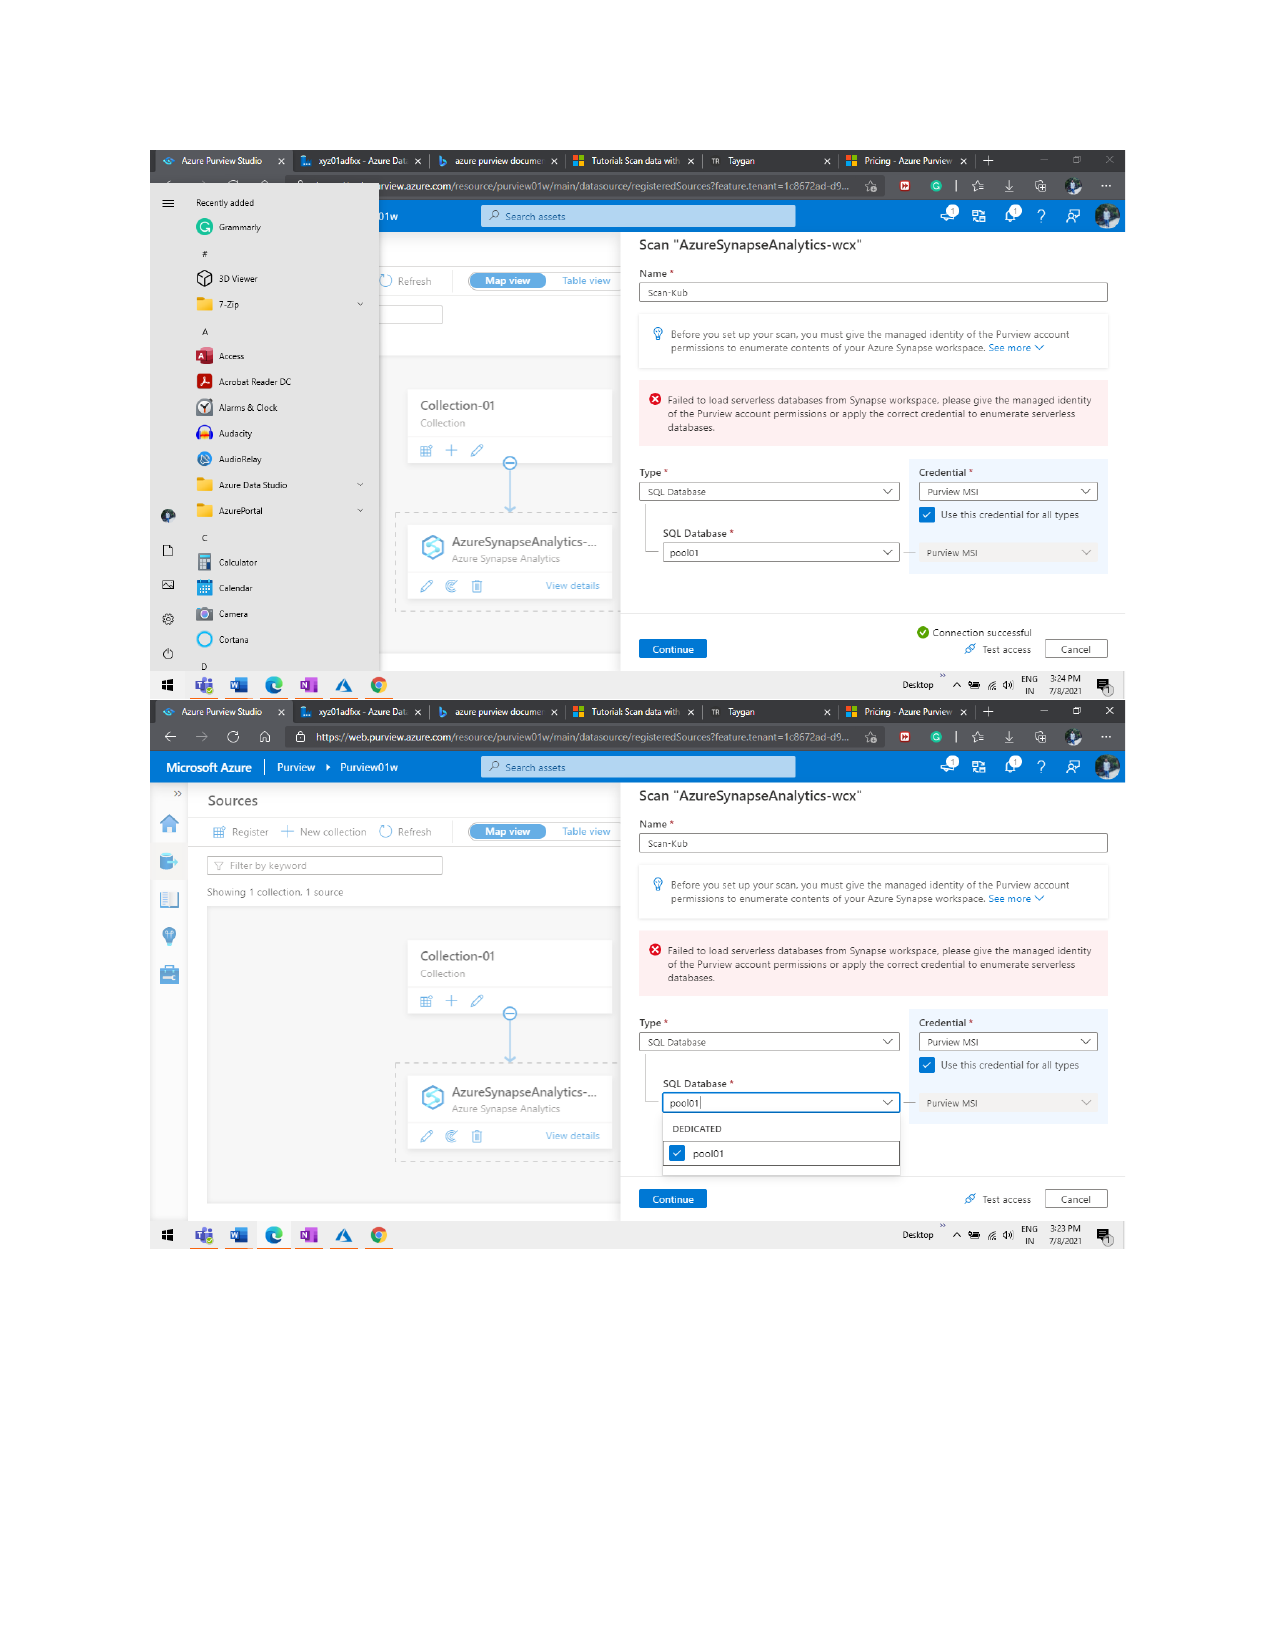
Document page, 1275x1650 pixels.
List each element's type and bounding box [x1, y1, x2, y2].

picture [150, 700, 1125, 1249]
picture [150, 150, 1125, 699]
